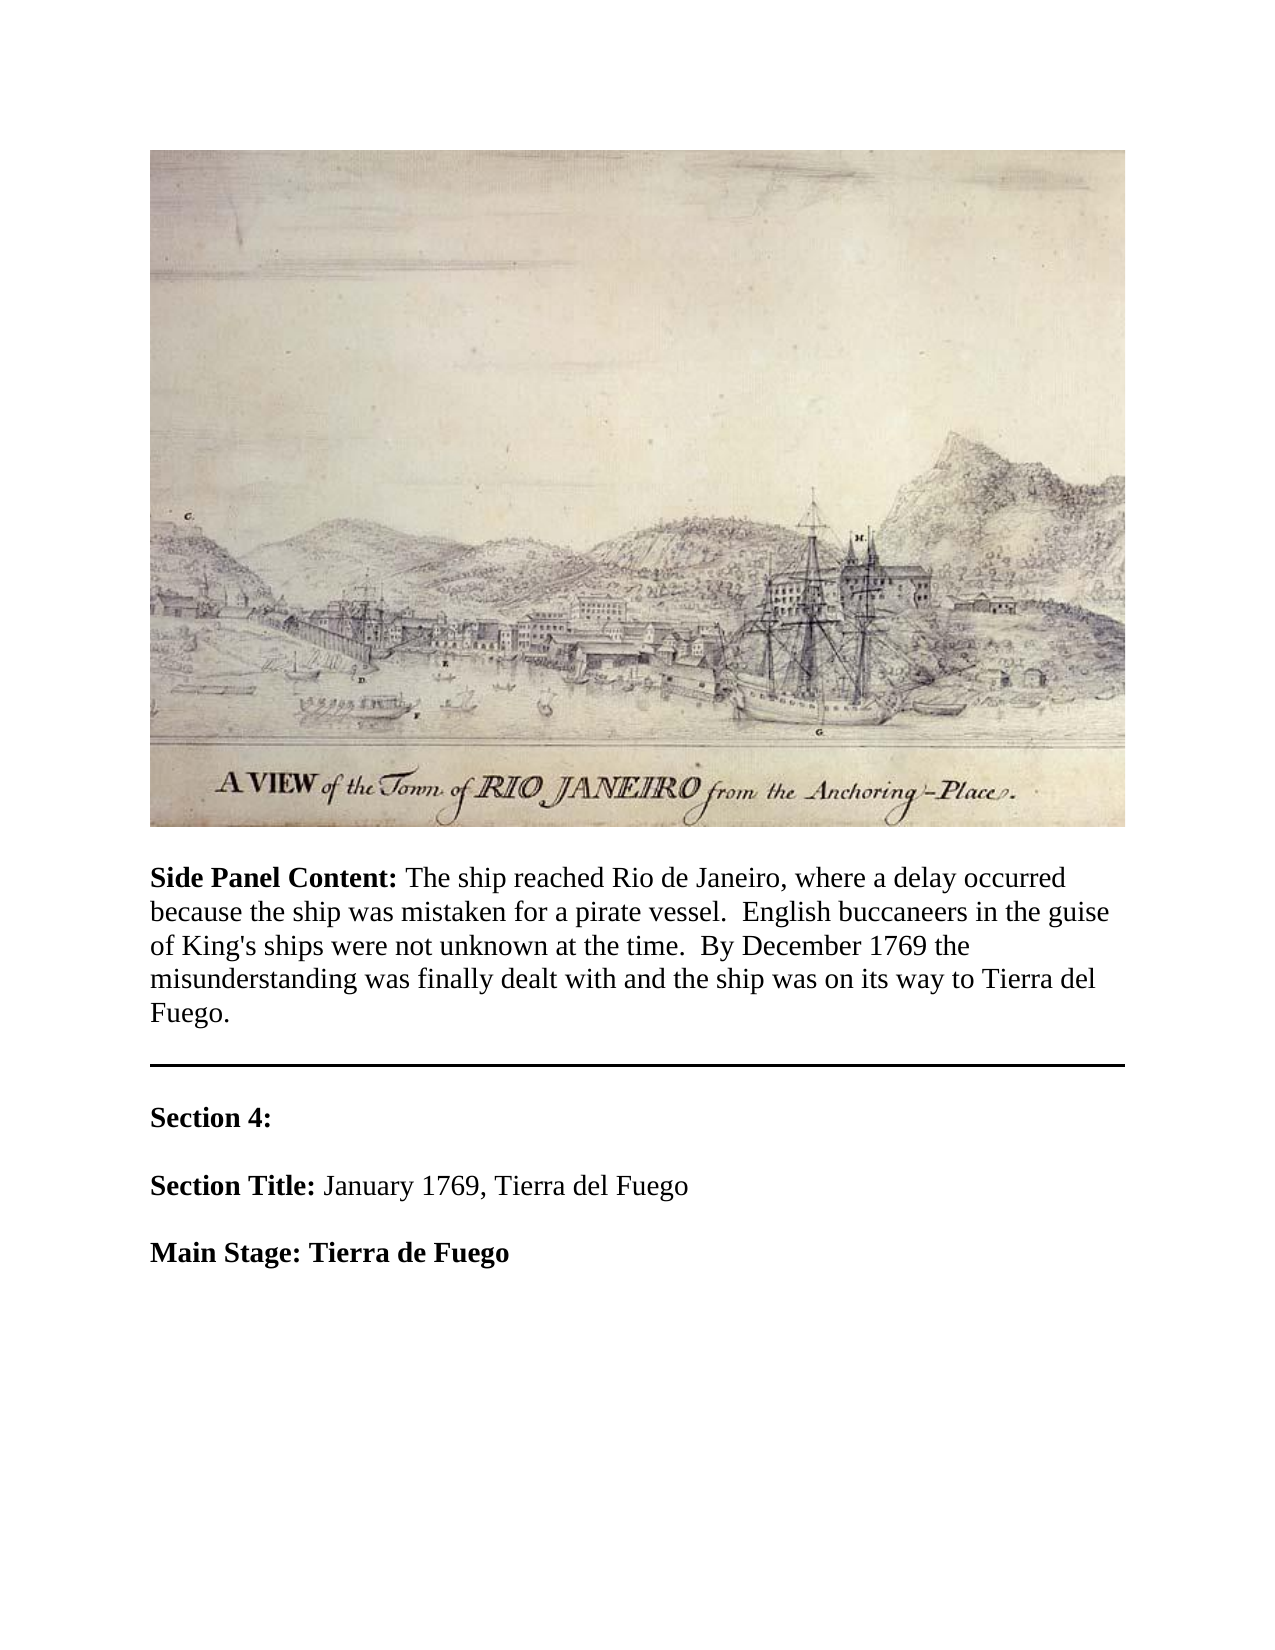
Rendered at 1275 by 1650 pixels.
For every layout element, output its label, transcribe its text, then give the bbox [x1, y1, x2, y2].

text Section 4: [150, 1101, 1125, 1134]
picture [150, 150, 1125, 827]
text Side Panel Content: The ship reached Rio de Janeiro, where a delay occurred because the ship was mistaken for a pirate vessel. English buccaneers in the guise of King's ships were not unknown at the time. By December 1769 the misunderstanding was finally dealt with and the ship was on its way to Tierra del Fuego. [150, 861, 1125, 1028]
text Main Stage: Tierra de Fuego [150, 1235, 1125, 1268]
text Section Title: January 1769, Tierra del Fuego [150, 1168, 1125, 1201]
